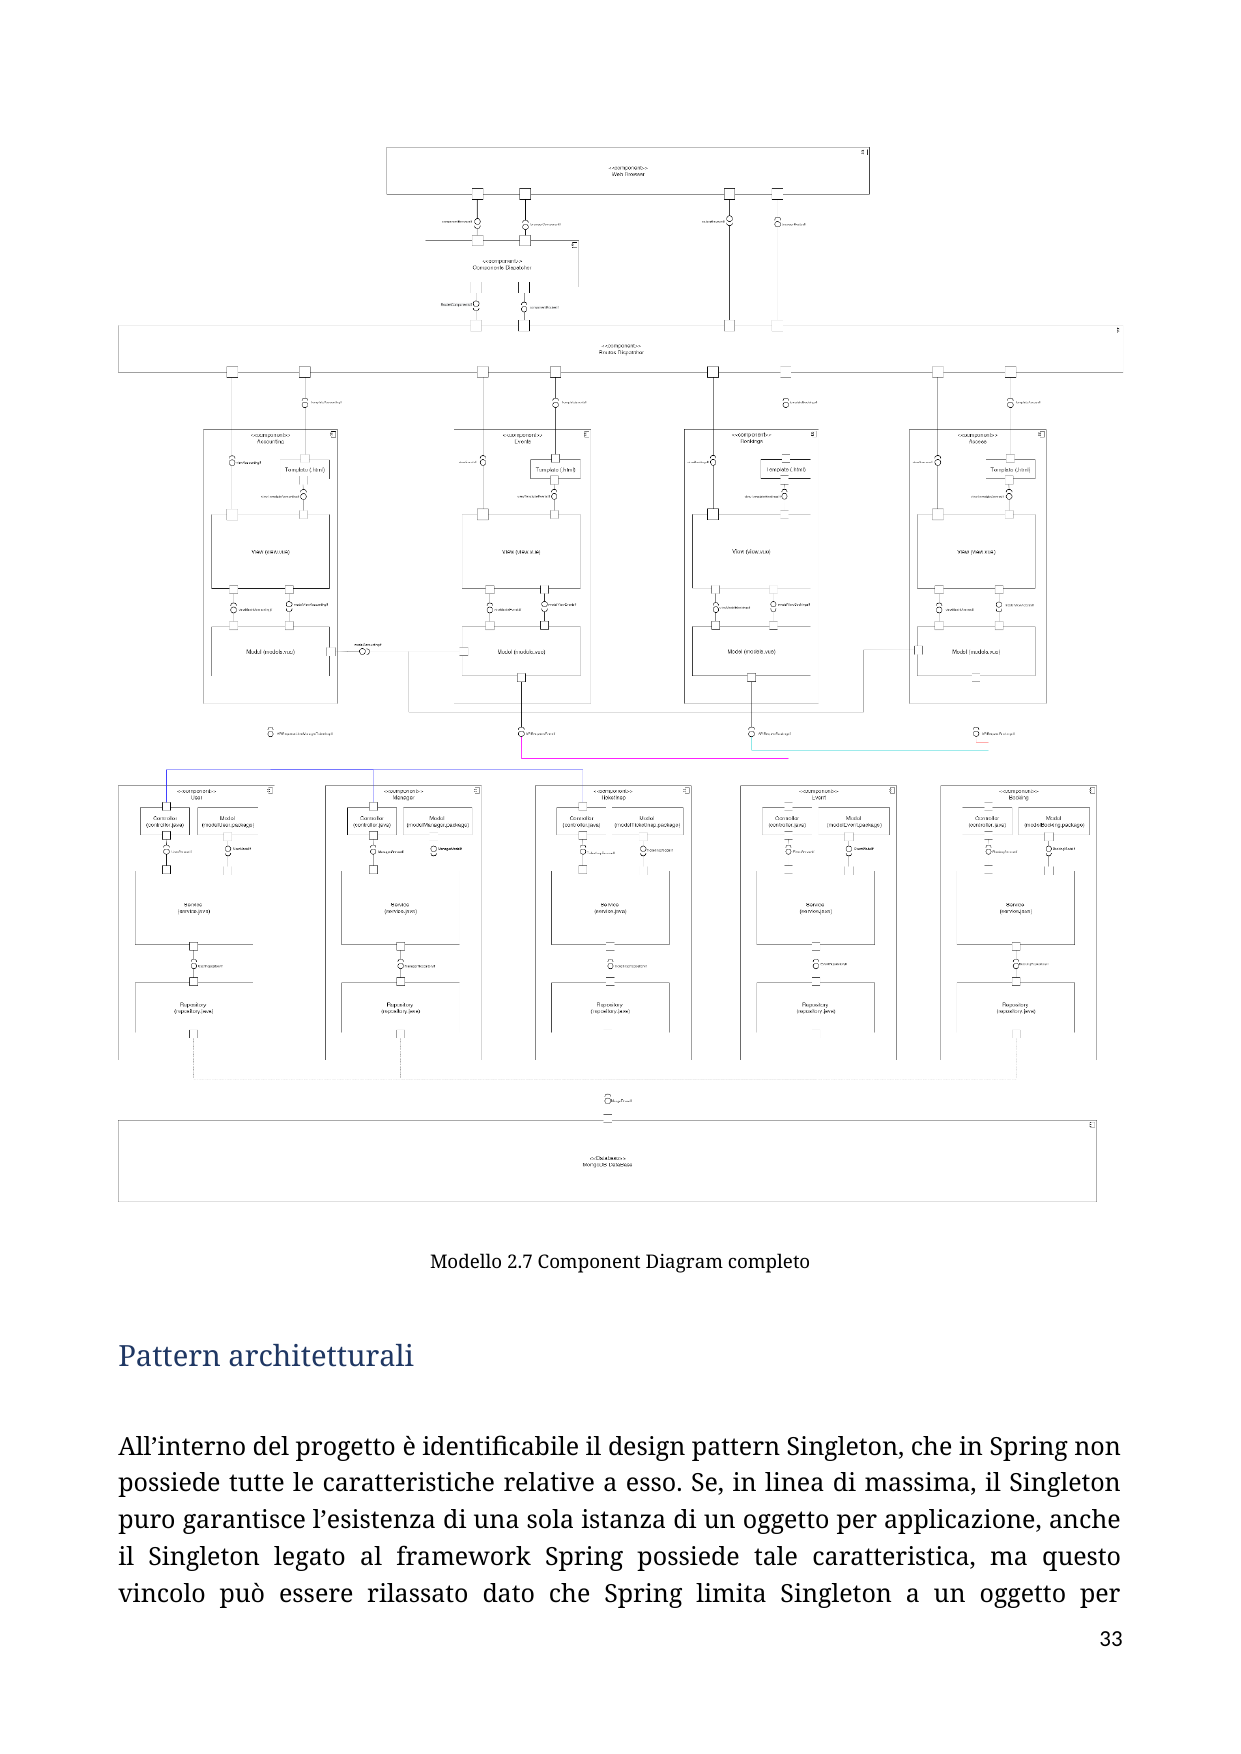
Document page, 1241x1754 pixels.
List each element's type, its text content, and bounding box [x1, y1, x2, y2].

subtitle Pattern architetturali [118, 1292, 1122, 1375]
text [118, 1428, 1122, 1609]
text Modello 2.7 Component Diagram completo [118, 1221, 1122, 1274]
picture [118, 147, 1124, 1202]
